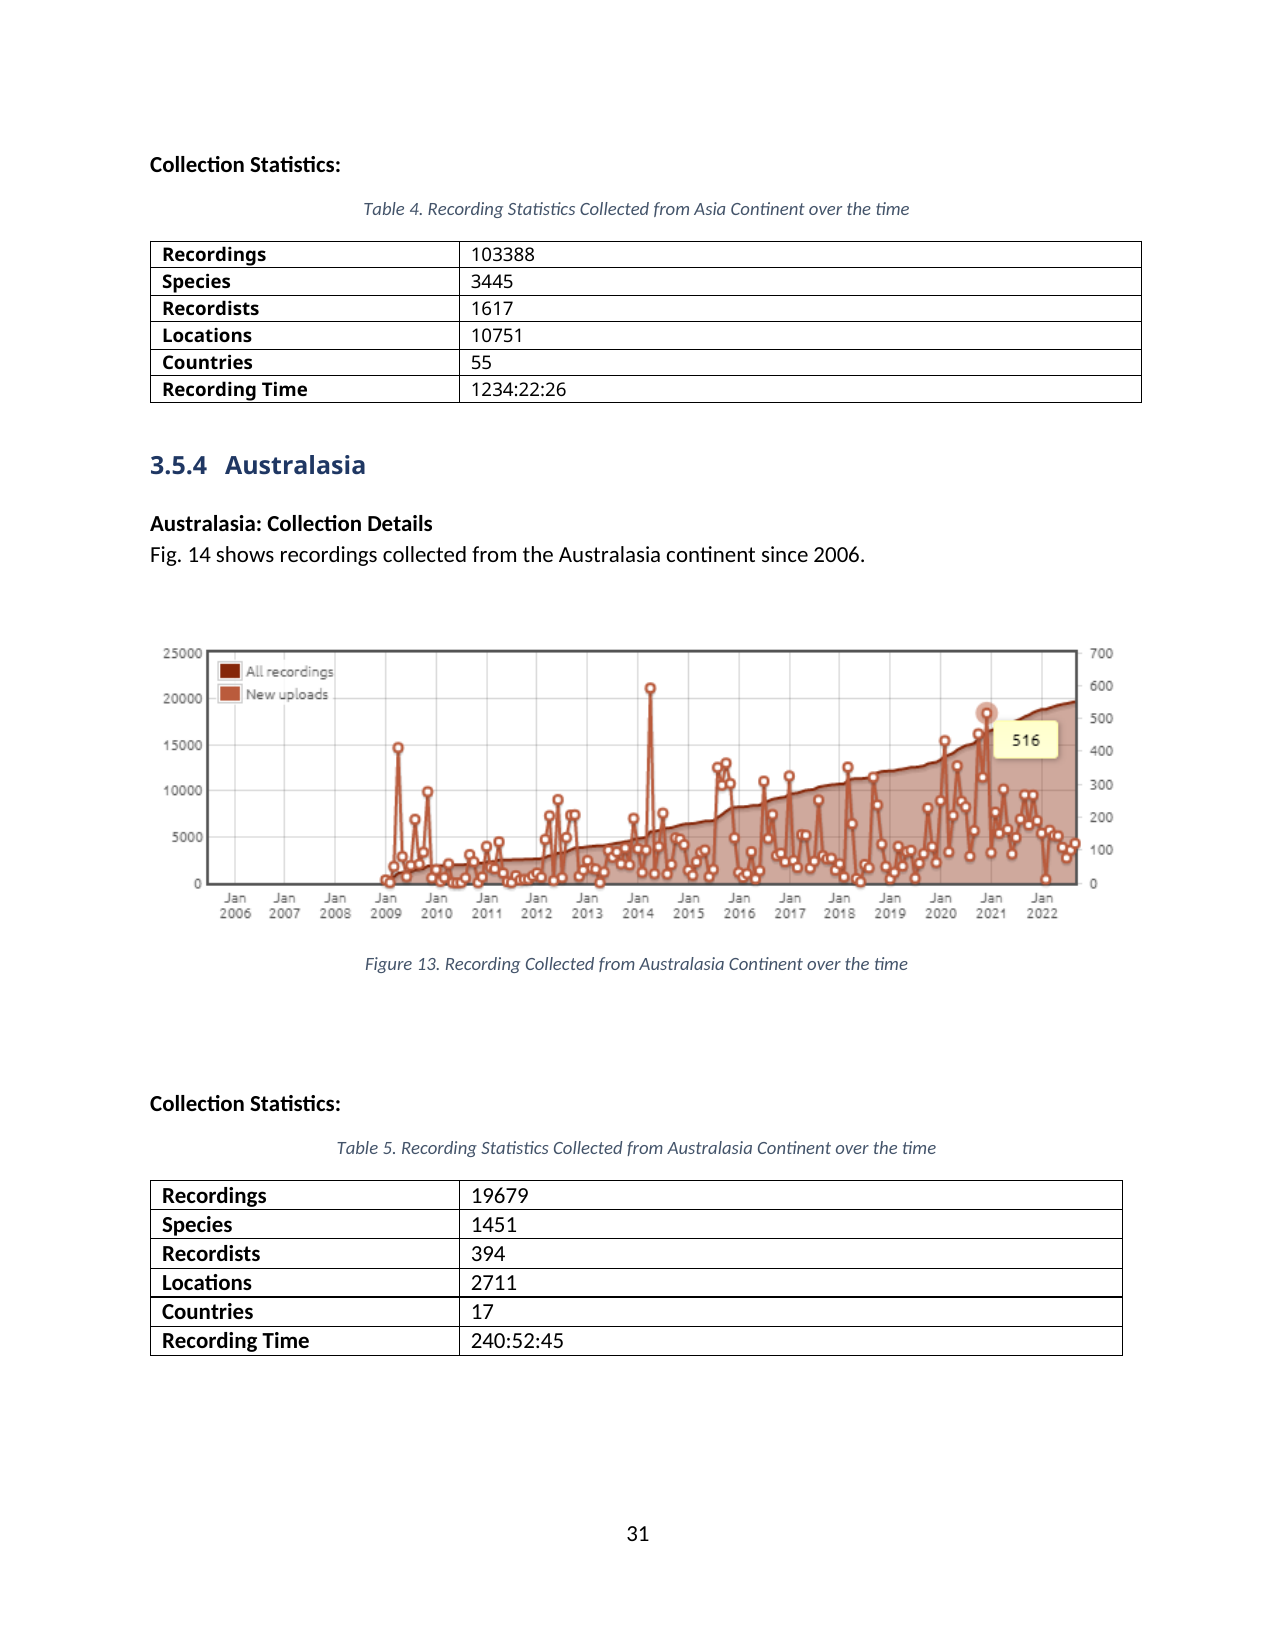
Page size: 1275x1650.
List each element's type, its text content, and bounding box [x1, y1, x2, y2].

table_cell Recording Time [151, 1327, 459, 1354]
table_cell 17 [460, 1298, 1122, 1326]
table_header Recordings [151, 242, 459, 267]
table_cell 1451 [460, 1210, 1122, 1238]
table_cell 240:52:45 [460, 1327, 1122, 1354]
subtitle Australasia [150, 448, 1125, 482]
text Collection Statistics: [150, 150, 1125, 178]
table_cell 2711 [460, 1269, 1122, 1296]
table_cell 1617 [460, 296, 1141, 321]
table_cell 10751 [460, 322, 1141, 348]
table_cell 1234:22:26 [460, 376, 1141, 402]
table_header 103388 [460, 242, 1141, 267]
table_header Recordings [151, 1181, 459, 1209]
table_cell Species [151, 268, 459, 294]
text Collection Statistics: [150, 1089, 1125, 1118]
table_cell Locations [151, 322, 459, 348]
table_cell 394 [460, 1239, 1122, 1267]
table_cell Countries [151, 350, 459, 375]
table_header 19679 [460, 1181, 1122, 1209]
table_cell Countries [151, 1298, 459, 1326]
table_cell Locations [151, 1269, 459, 1296]
table_cell Recordists [151, 296, 459, 321]
table_cell Species [151, 1210, 459, 1238]
picture [150, 633, 1125, 934]
table_cell 3445 [460, 268, 1141, 294]
text Australasia: Collection Details Fig. 14 shows recordings collected from the Australasia continent since 2006. [150, 509, 1125, 568]
table_cell 55 [460, 350, 1141, 375]
table_cell Recordists [151, 1239, 459, 1267]
table_cell Recording Time [151, 376, 459, 402]
